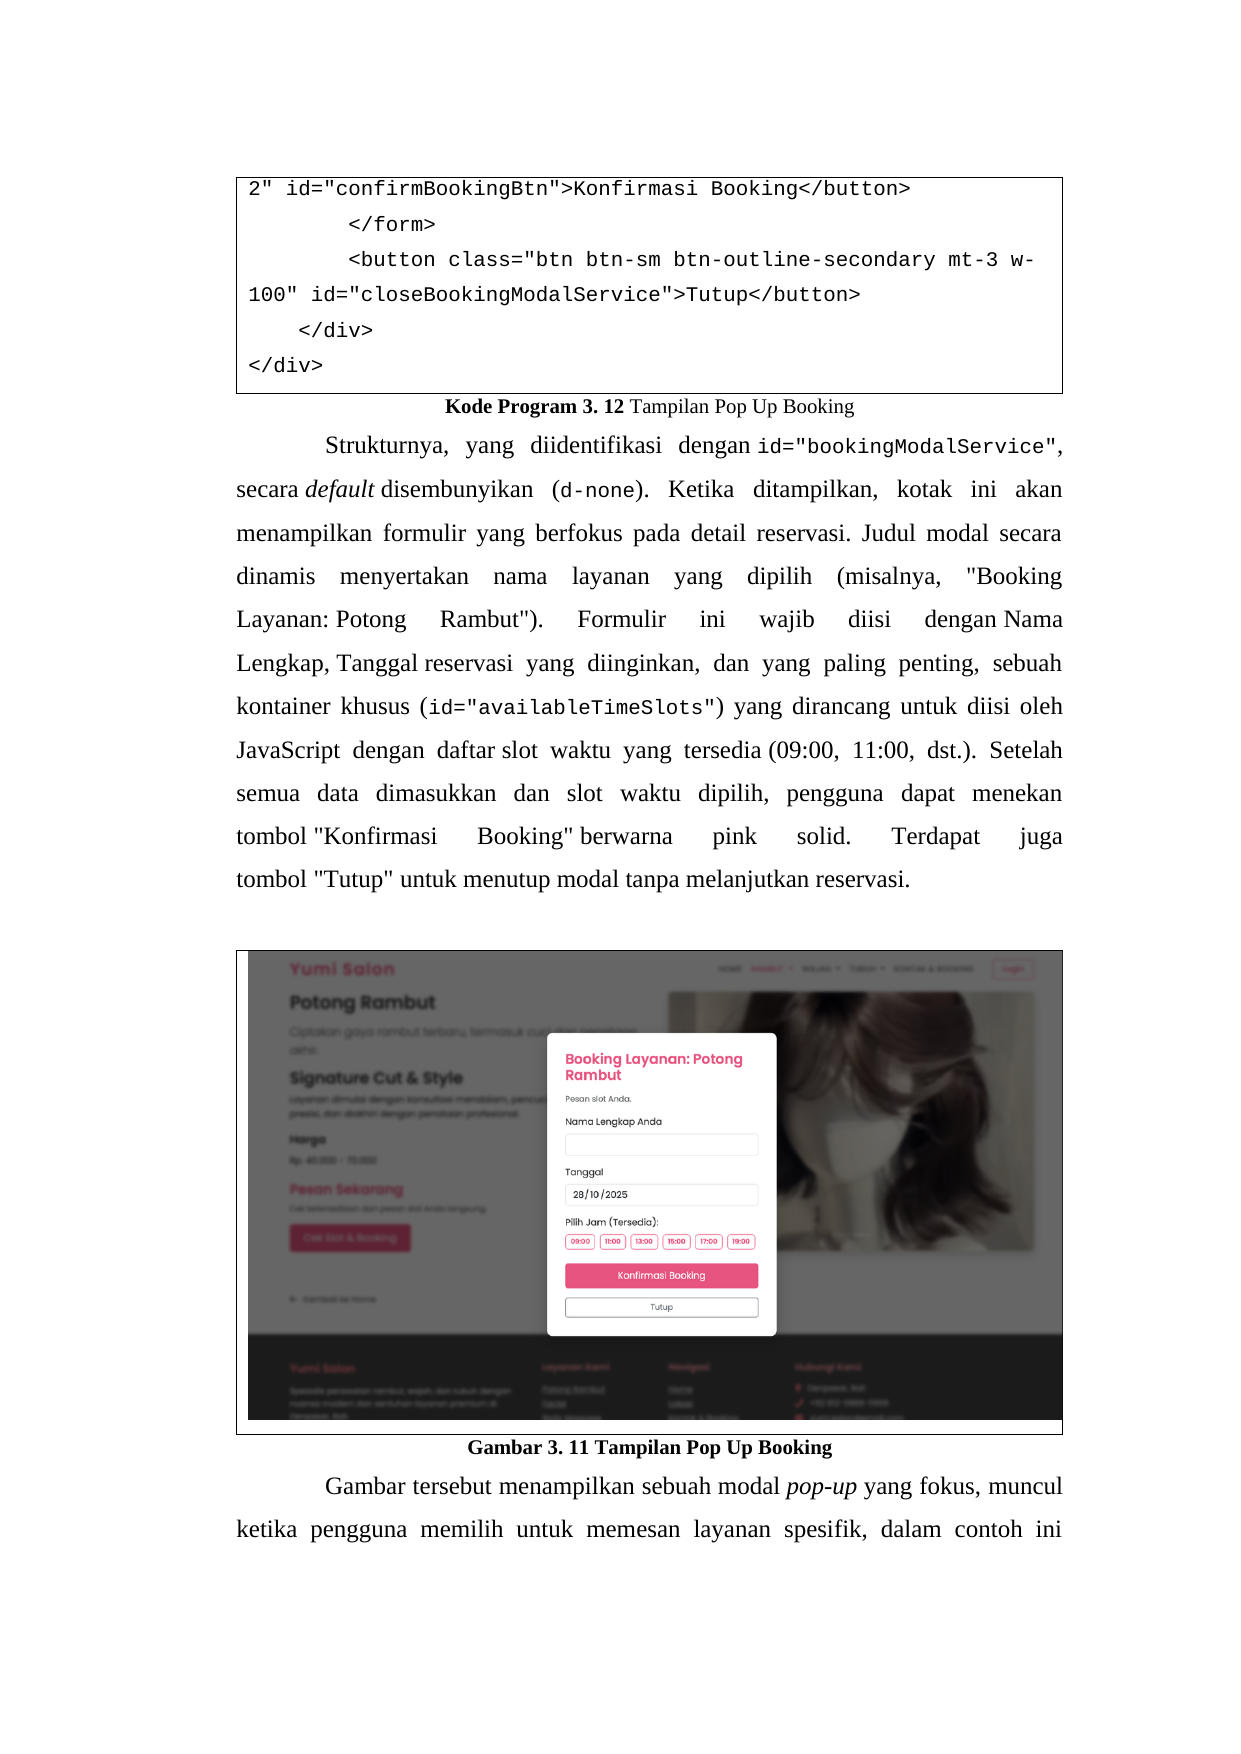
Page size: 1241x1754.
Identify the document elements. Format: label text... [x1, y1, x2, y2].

text Strukturnya, yang diidentifikasi dengan id="bookingModalService", secara default disembunyikan (d-none). Ketika ditampilkan, kotak ini akan menampilkan formulir yang berfokus pada detail reservasi. Judul modal secara dinamis menyertakan nama layanan yang dipilih (misalnya, "Booking Layanan: Potong Rambut"). Formulir ini wajib diisi dengan Nama Lengkap, Tanggal reservasi yang diinginkan, dan yang paling penting, sebuah kontainer khusus (id="availableTimeSlots") yang dirancang untuk diisi oleh JavaScript dengan daftar slot waktu yang tersedia (09:00, 11:00, dst.). Setelah semua data dimasukkan dan slot waktu dipilih, pengguna dapat menekan tombol "Konfirmasi Booking" berwarna pink solid. Terdapat juga tombol "Tutup" untuk menutup modal tanpa melanjutkan reservasi. [236, 430, 1063, 893]
table_header [237, 951, 1062, 1434]
text Kode Program 3. 12 Tampilan Pop Up Booking [236, 394, 1063, 418]
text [236, 1471, 1063, 1543]
picture [248, 951, 1063, 1420]
text Gambar 3. 11 Tampilan Pop Up Booking [236, 1435, 1063, 1459]
